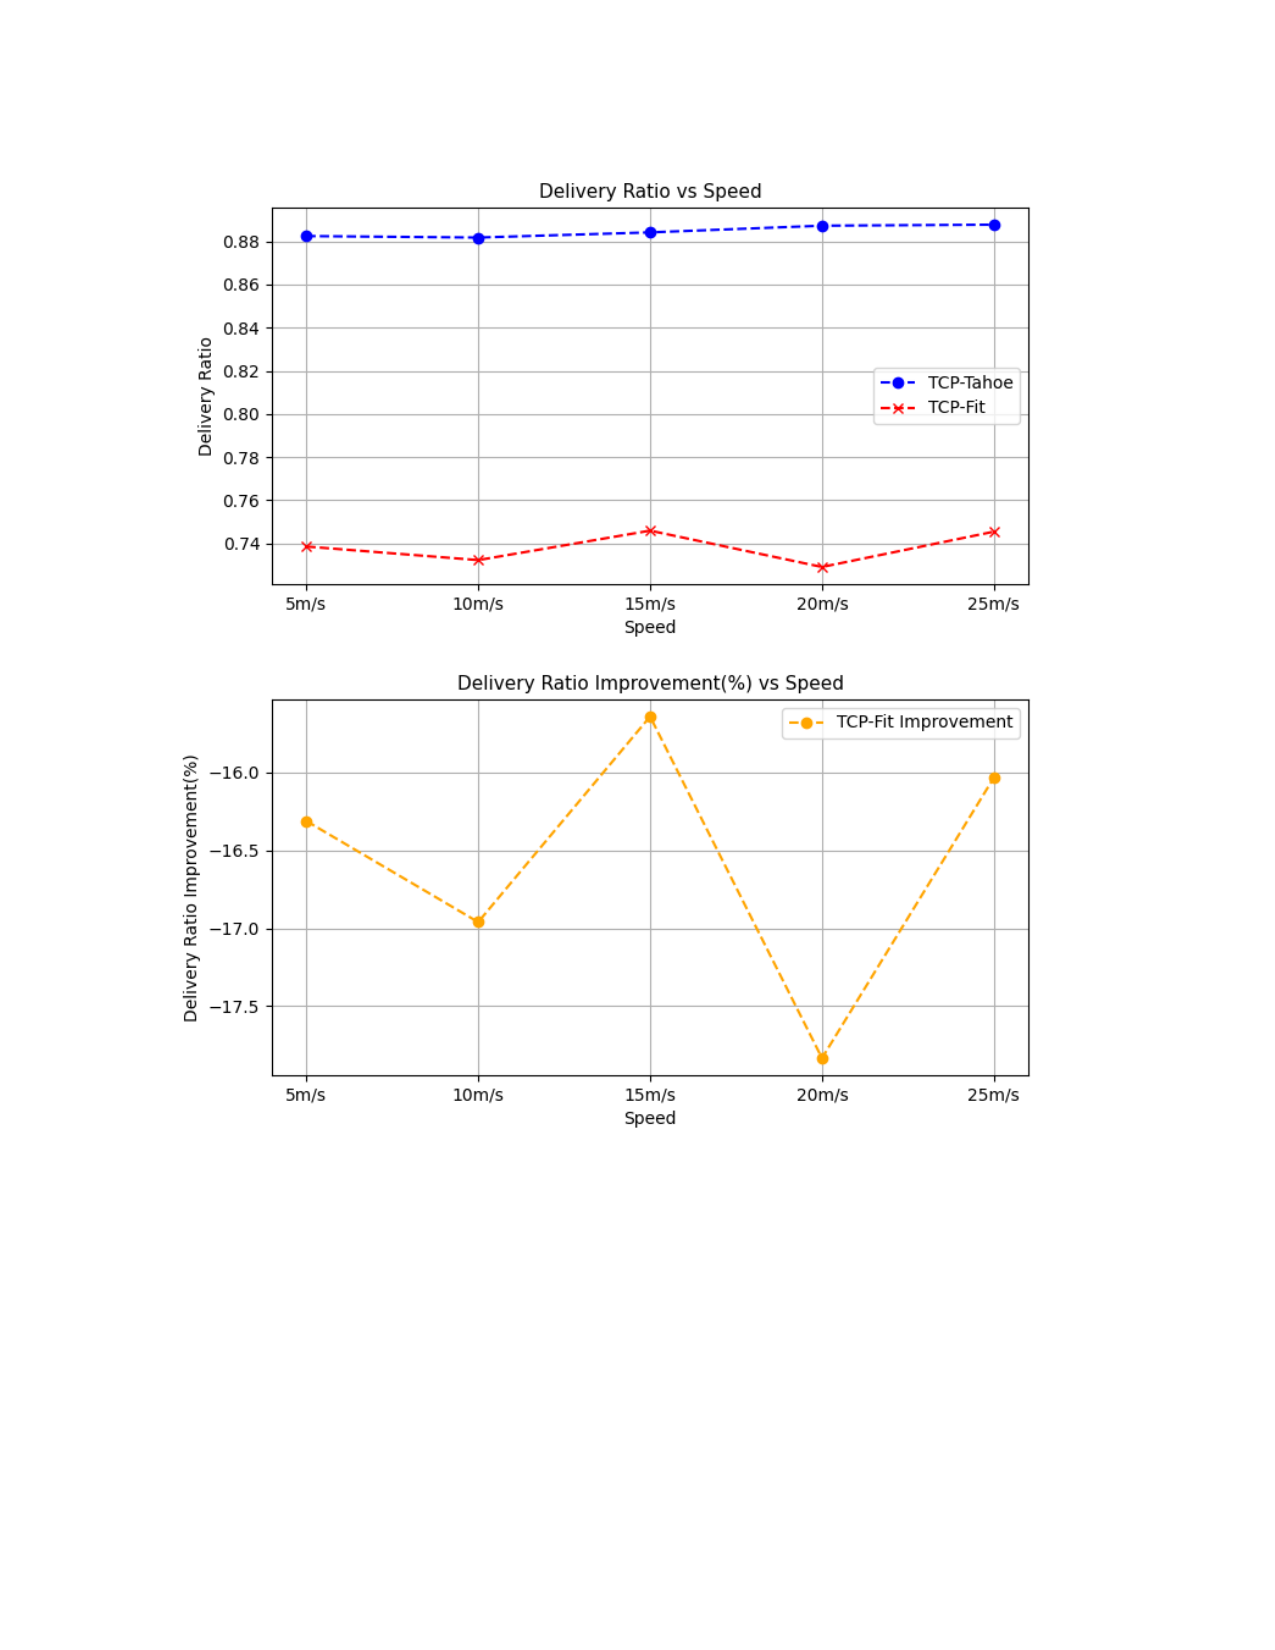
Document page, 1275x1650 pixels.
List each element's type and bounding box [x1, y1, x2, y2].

picture [150, 150, 1125, 638]
picture [150, 641, 1125, 1129]
